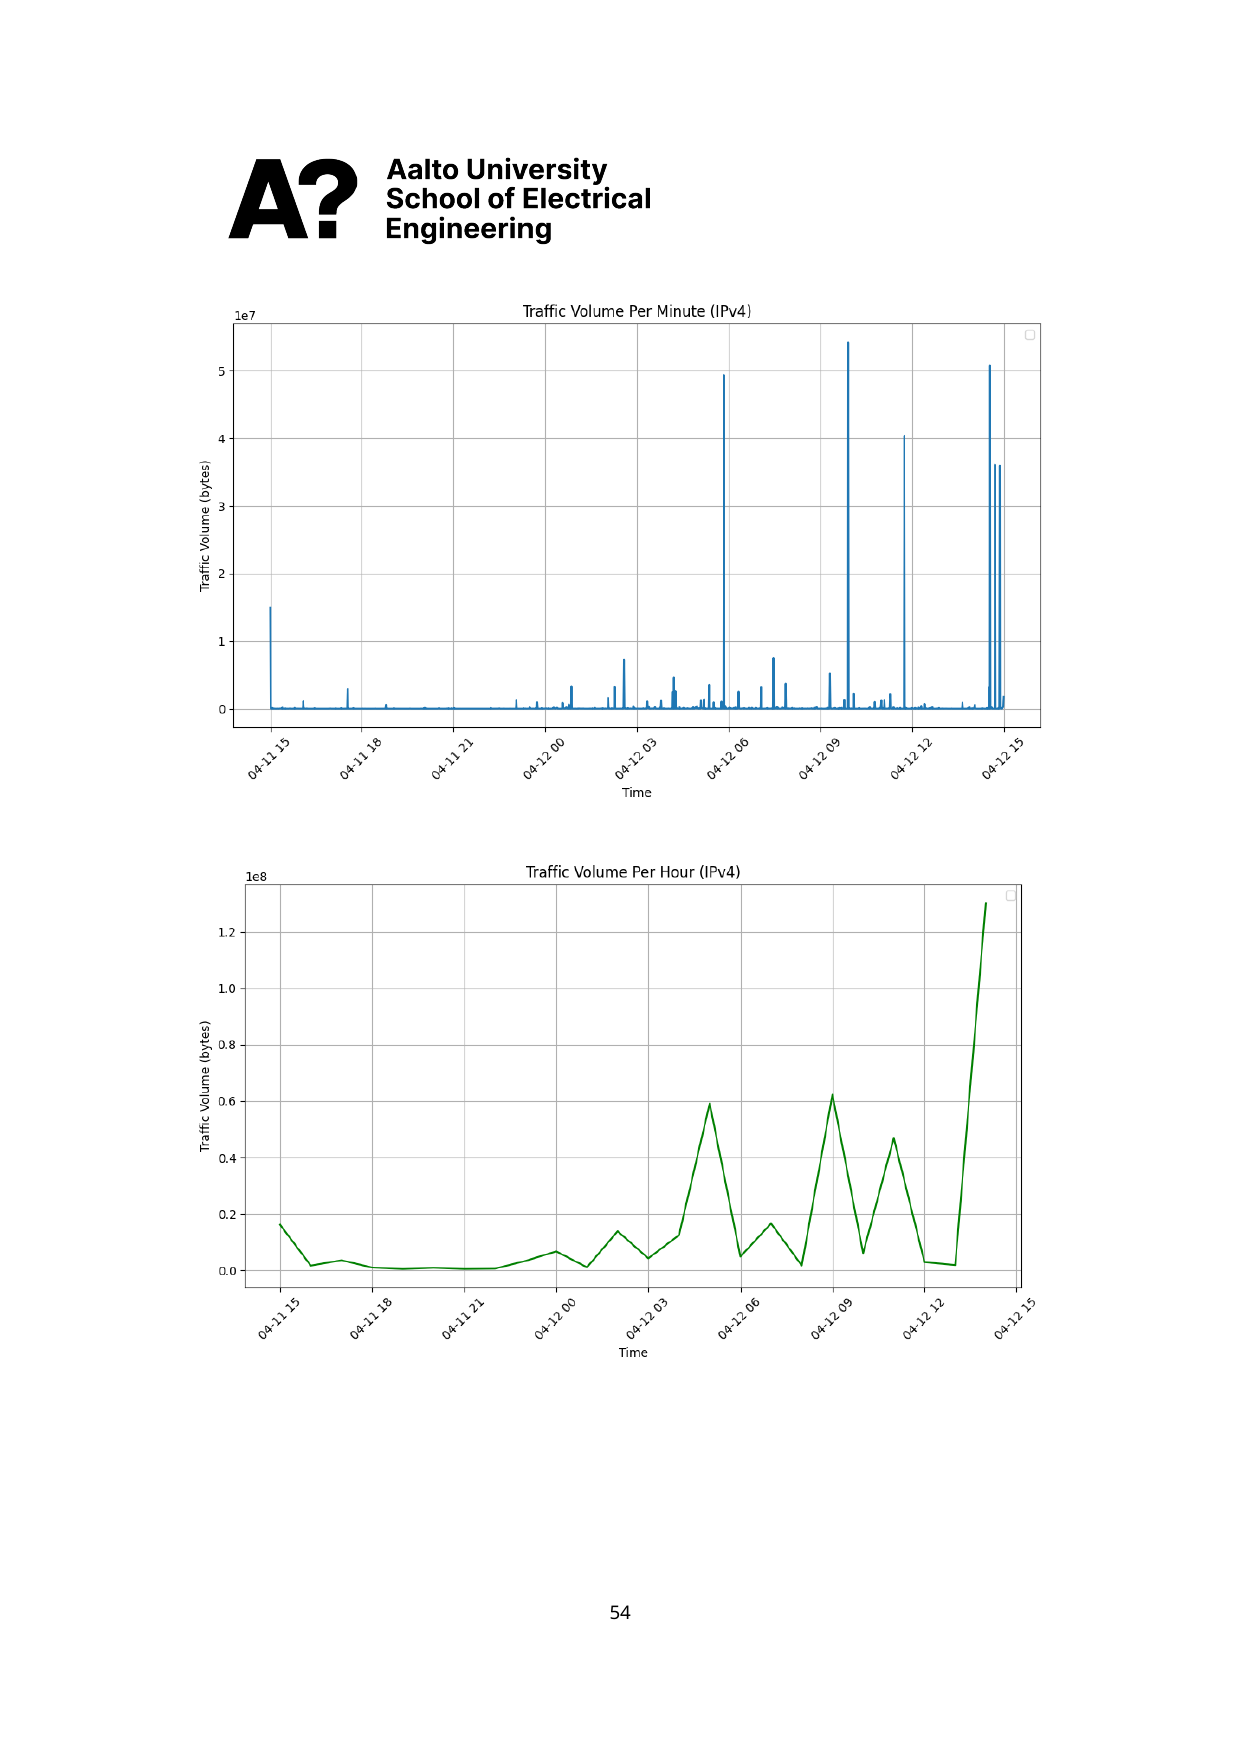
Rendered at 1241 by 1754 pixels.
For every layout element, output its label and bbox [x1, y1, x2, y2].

picture [187, 852, 1053, 1372]
picture [187, 292, 1053, 812]
picture [187, 114, 695, 285]
